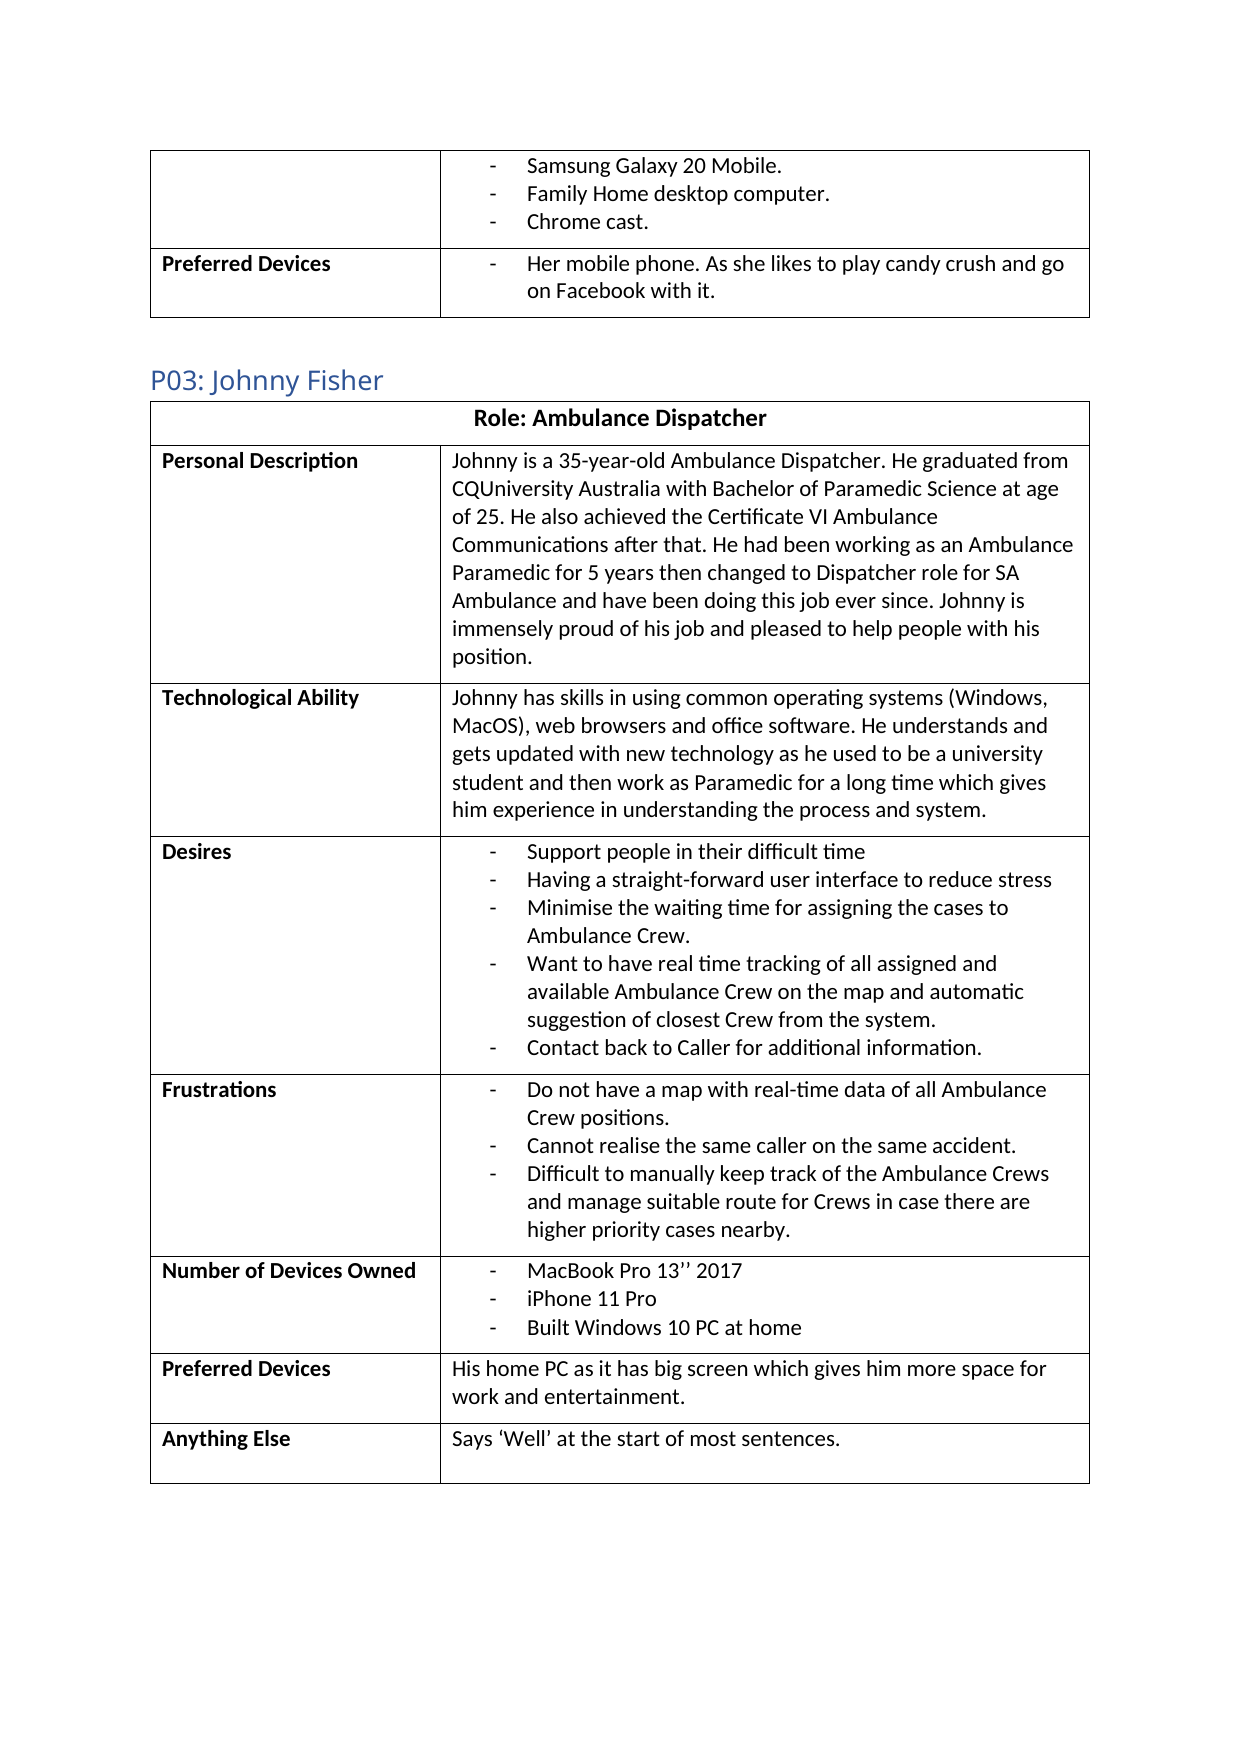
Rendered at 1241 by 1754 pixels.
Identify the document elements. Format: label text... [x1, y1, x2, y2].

table_cell Johnny has skills in using common operating systems (Windows, MacOS), web browsers and office software. He understands and gets updated with new technology as he used to be a university student and then work as Paramedic for a long time which gives him experience in understanding the process and system. [441, 684, 1089, 836]
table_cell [151, 151, 440, 248]
table_cell Frustrations [151, 1075, 440, 1256]
table_cell Personal Description [151, 446, 440, 682]
table_cell Johnny is a 35-year-old Ambulance Dispatcher. He graduated from CQUniversity Australia with Bachelor of Paramedic Science at age of 25. He also achieved the Certificate VI Ambulance Communications after that. He had been working as an Ambulance Paramedic for 5 years then changed to Dispatcher role for SA Ambulance and have been doing this job ever since. Johnny is immensely proud of his job and pleased to help people with his position. [441, 446, 1089, 682]
table_cell Preferred Devices [151, 1354, 440, 1423]
table_cell Number of Devices Owned [151, 1257, 440, 1353]
table_cell Technological Ability [151, 684, 440, 836]
table_header Role: Ambulance Dispatcher [151, 402, 1089, 445]
table_cell MacBook Pro 13’’ 2017 iPhone 11 Pro Built Windows 10 PC at home [441, 1257, 1089, 1353]
table_cell Desires [151, 837, 440, 1074]
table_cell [441, 151, 1089, 248]
table_cell Support people in their difficult time Having a straight-forward user interface to reduce stress Minimise the waiting time for assigning the cases to Ambulance Crew. Want to have real time tracking of all assigned and available Ambulance Crew on the map and automatic suggestion of closest Crew from the system. Contact back to Caller for additional information. [441, 837, 1089, 1074]
table_cell Anything Else [151, 1424, 440, 1483]
table_cell Do not have a map with real-time data of all Ambulance Crew positions. Cannot realise the same caller on the same accident. Difficult to manually keep track of the Ambulance Crews and manage suitable route for Crews in case there are higher priority cases nearby. [441, 1075, 1089, 1256]
table_cell His home PC as it has big screen which gives him more space for work and entertainment. [441, 1354, 1089, 1423]
table_cell Preferred Devices [151, 249, 440, 317]
subtitle P03: Johnny Fisher [150, 361, 1090, 398]
table_cell Her mobile phone. As she likes to play candy crush and go on Facebook with it. [441, 249, 1089, 317]
table_cell Says ‘Well’ at the start of most sentences. [441, 1424, 1089, 1483]
